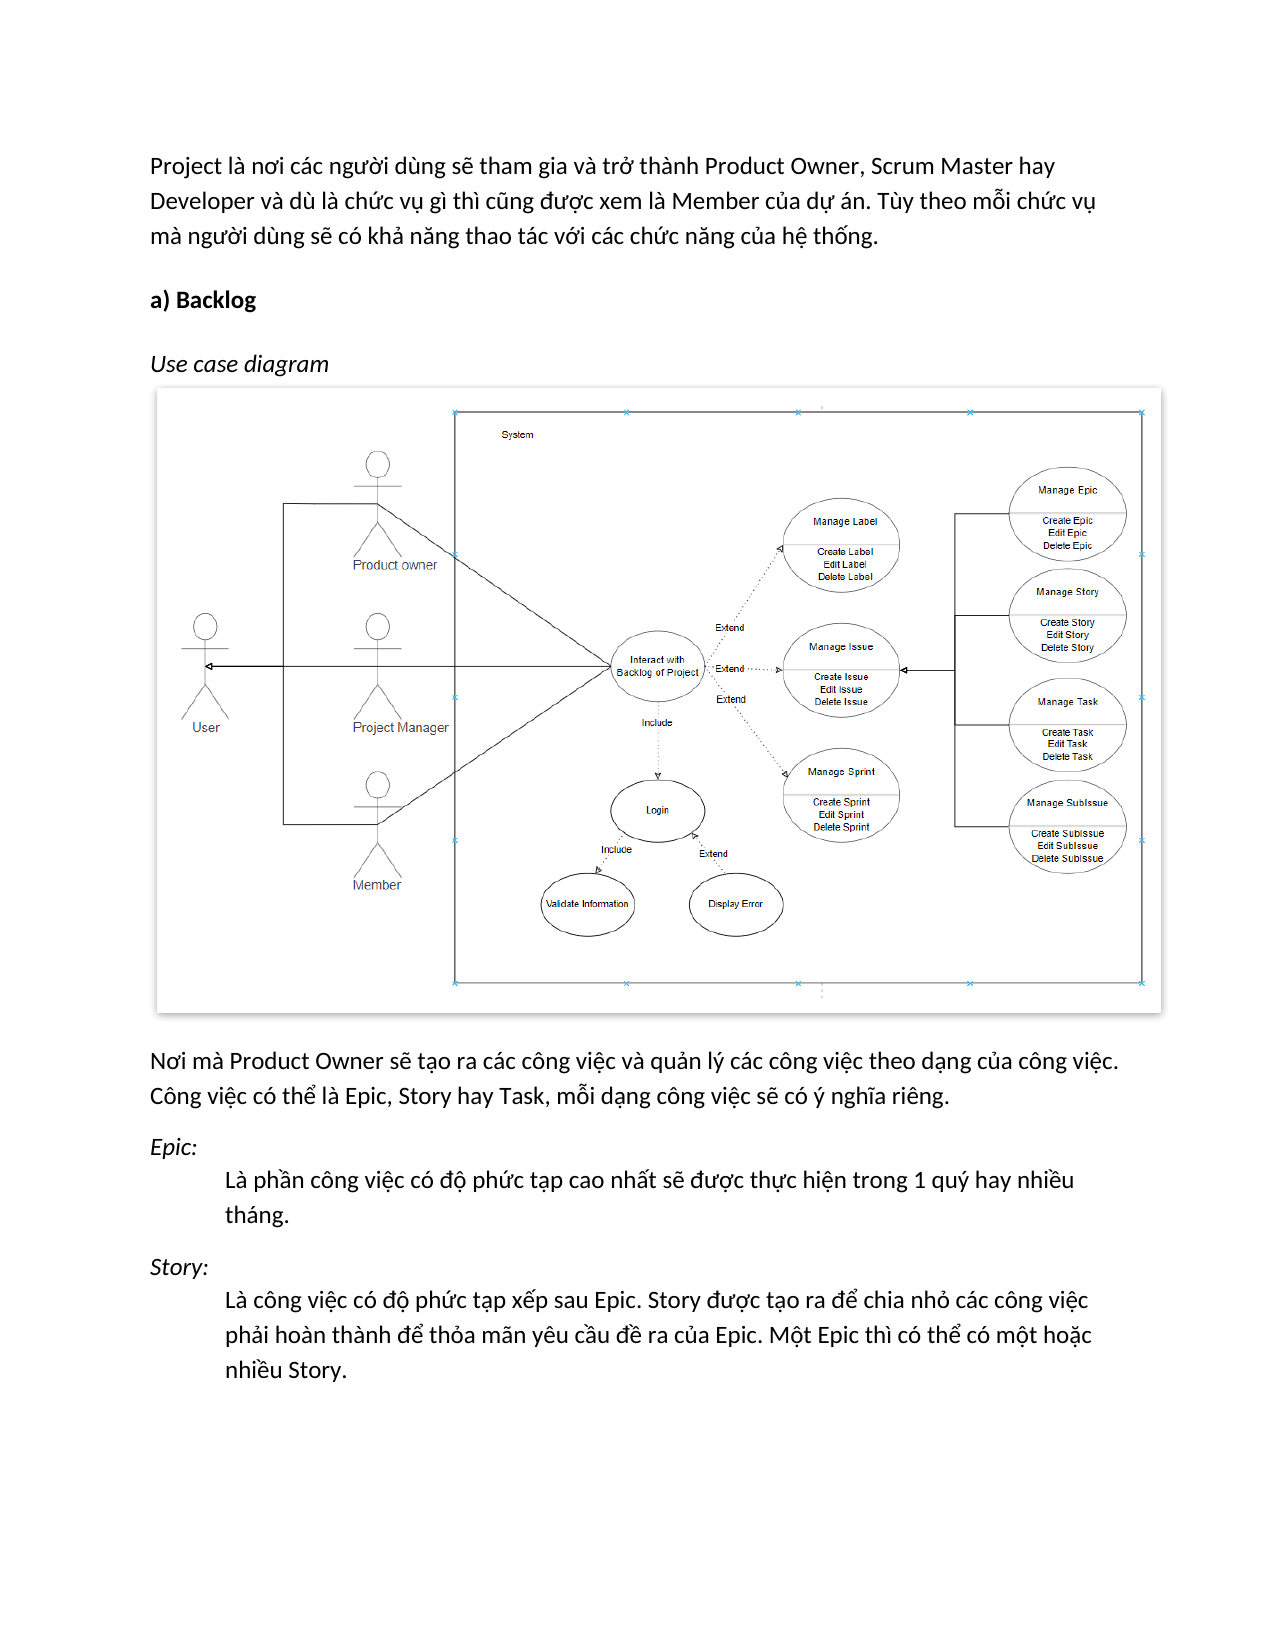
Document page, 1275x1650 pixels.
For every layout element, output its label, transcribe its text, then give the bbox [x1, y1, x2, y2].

list Là phần công việc có độ phức tạp cao nhất sẽ được thực hiện trong 1 quý hay nhiều tháng. [225, 1164, 1125, 1230]
text Nơi mà Product Owner sẽ tạo ra các công việc và quản lý các công việc theo dạng của công việc. Công việc có thể là Epic, Story hay Task, mỗi dạng công việc sẽ có ý nghĩa riêng. [150, 1045, 1125, 1110]
text Project là nơi các người dùng sẽ tham gia và trở thành Product Owner, Scrum Master hay Developer và dù là chức vụ gì thì cũng được xem là Member của dự án. Tùy theo mỗi chức vụ mà người dùng sẽ có khả năng thao tác với các chức năng của hệ thống. [150, 150, 1125, 251]
list Là công việc có độ phức tạp xếp sau Epic. Story được tạo ra để chia nhỏ các công việc phải hoàn thành để thỏa mãn yêu cầu đề ra của Epic. Một Epic thì có thể có một hoặc nhiều Story. [225, 1284, 1125, 1384]
subtitle Story: [150, 1251, 1125, 1282]
subtitle Use case diagram [150, 348, 1125, 379]
picture [172, 402, 1147, 998]
subtitle Epic: [150, 1132, 1125, 1162]
subtitle a) Backlog [150, 284, 1125, 315]
